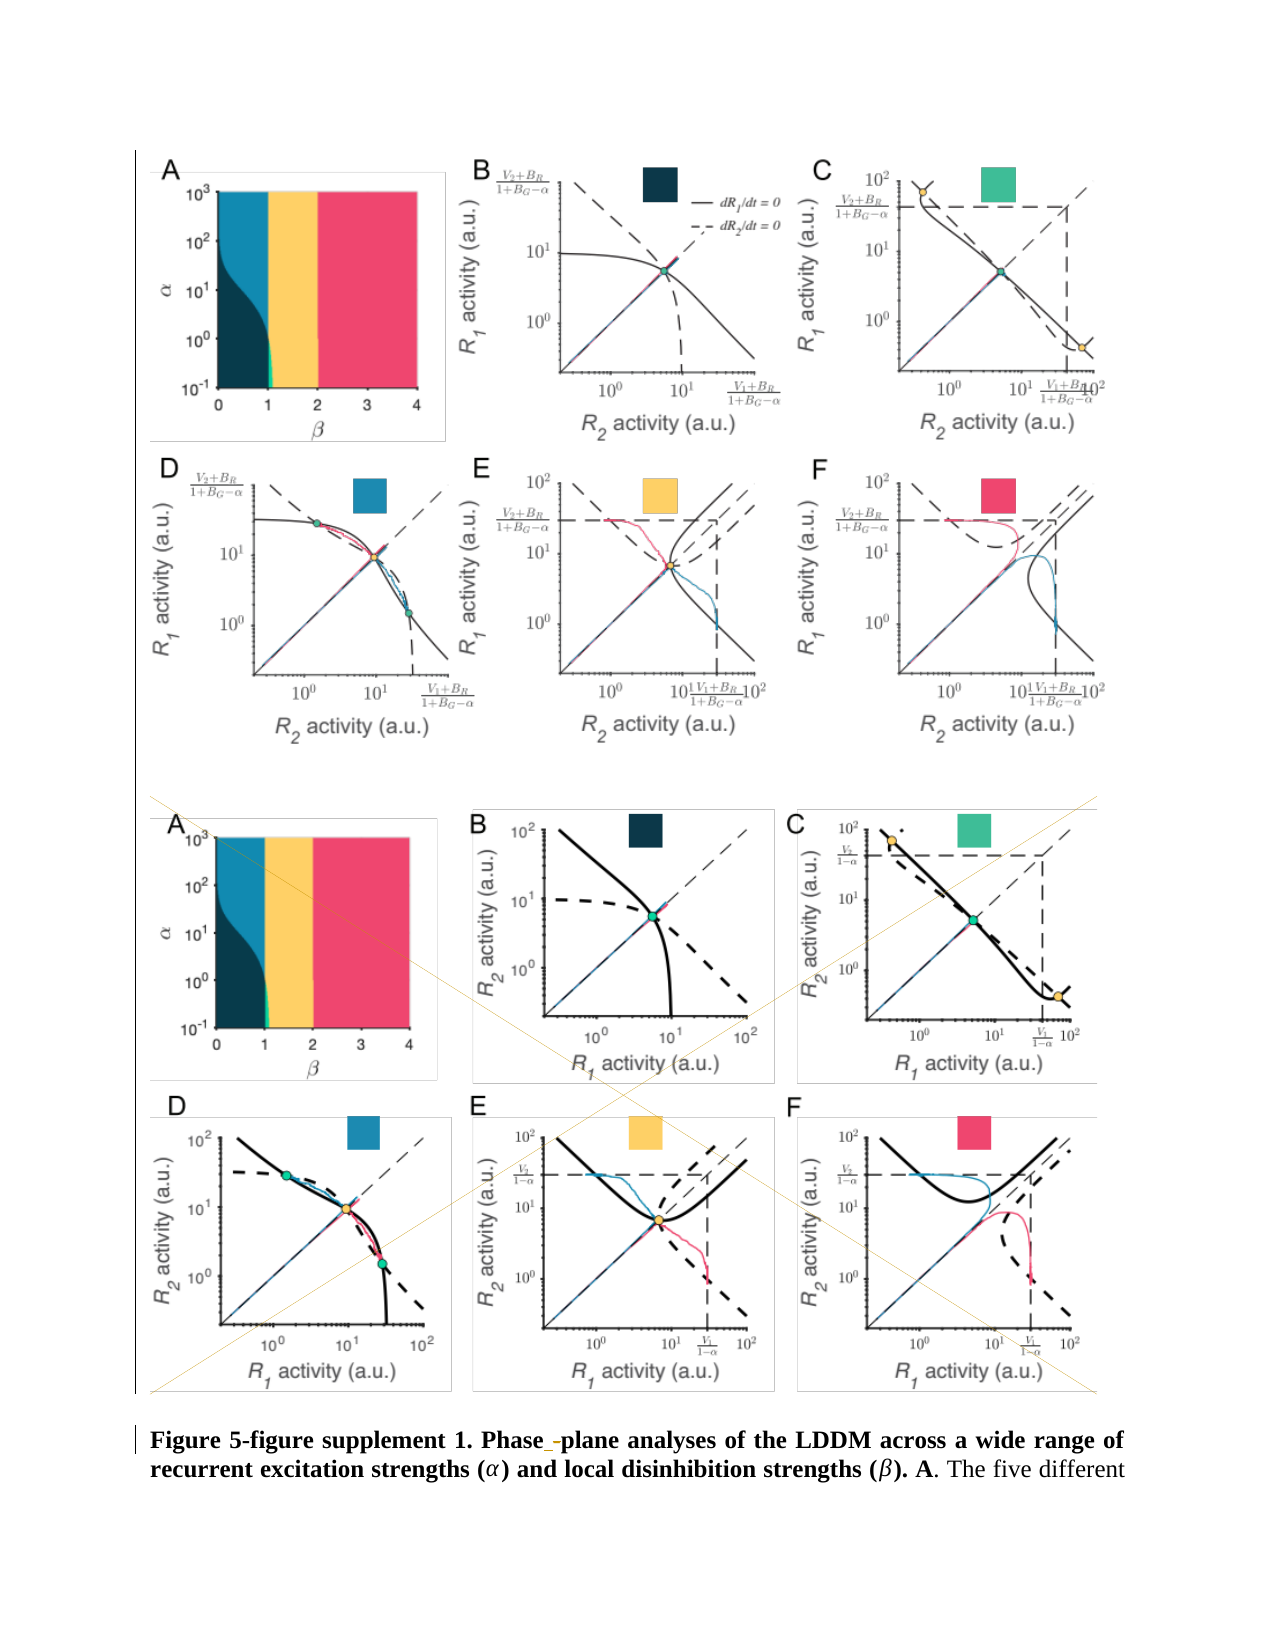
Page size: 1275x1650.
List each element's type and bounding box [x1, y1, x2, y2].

text [150, 1425, 1125, 1482]
